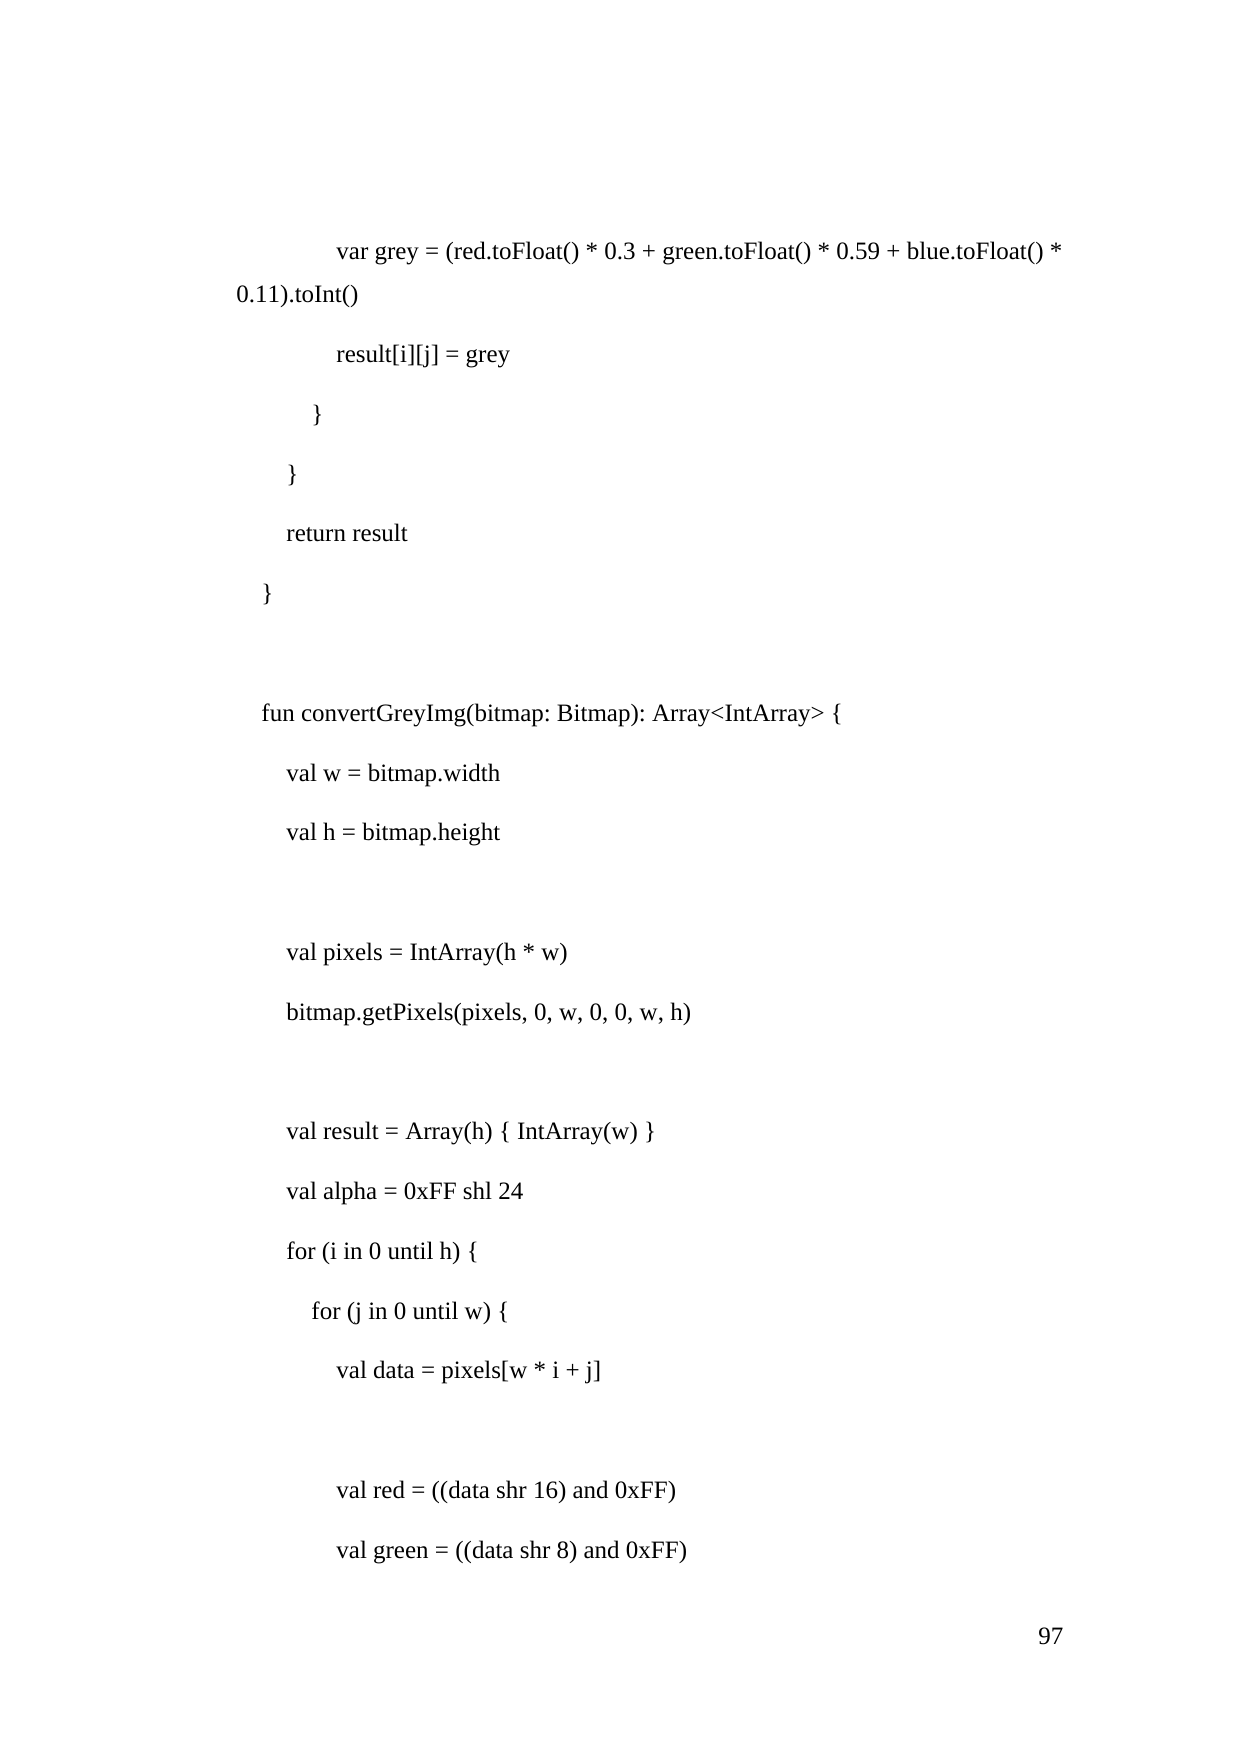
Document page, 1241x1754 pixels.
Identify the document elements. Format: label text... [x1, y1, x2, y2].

text val h = bitmap.height [236, 817, 1063, 846]
text val red = ((data shr 16) and 0xFF) [236, 1475, 1063, 1504]
text val green = ((data shr 8) and 0xFF) [236, 1535, 1063, 1564]
text for (i in 0 until h) { [236, 1236, 1063, 1265]
text var grey = (red.toFloat() * 0.3 + green.toFloat() * 0.59 + blue.toFloat() * 0.11).toInt() [236, 236, 1063, 308]
text val alpha = 0xFF shl 24 [236, 1176, 1063, 1205]
text val data = pixels[w * i + j] [236, 1356, 1063, 1384]
text val pixels = IntArray(h * w) [236, 937, 1063, 966]
text } [236, 459, 1063, 487]
text fun convertGreyImg(bitmap: Bitmap): Array<IntArray> { [236, 698, 1063, 727]
text val result = Array(h) { IntArray(w) } [236, 1116, 1063, 1145]
text for (j in 0 until w) { [236, 1296, 1063, 1324]
text val w = bitmap.width [236, 758, 1063, 786]
text result[i][j] = grey [236, 339, 1063, 368]
text bitmap.getPixels(pixels, 0, w, 0, 0, w, h) [236, 997, 1063, 1026]
text } [236, 399, 1063, 428]
text return result [236, 518, 1063, 547]
text } [236, 578, 1063, 607]
